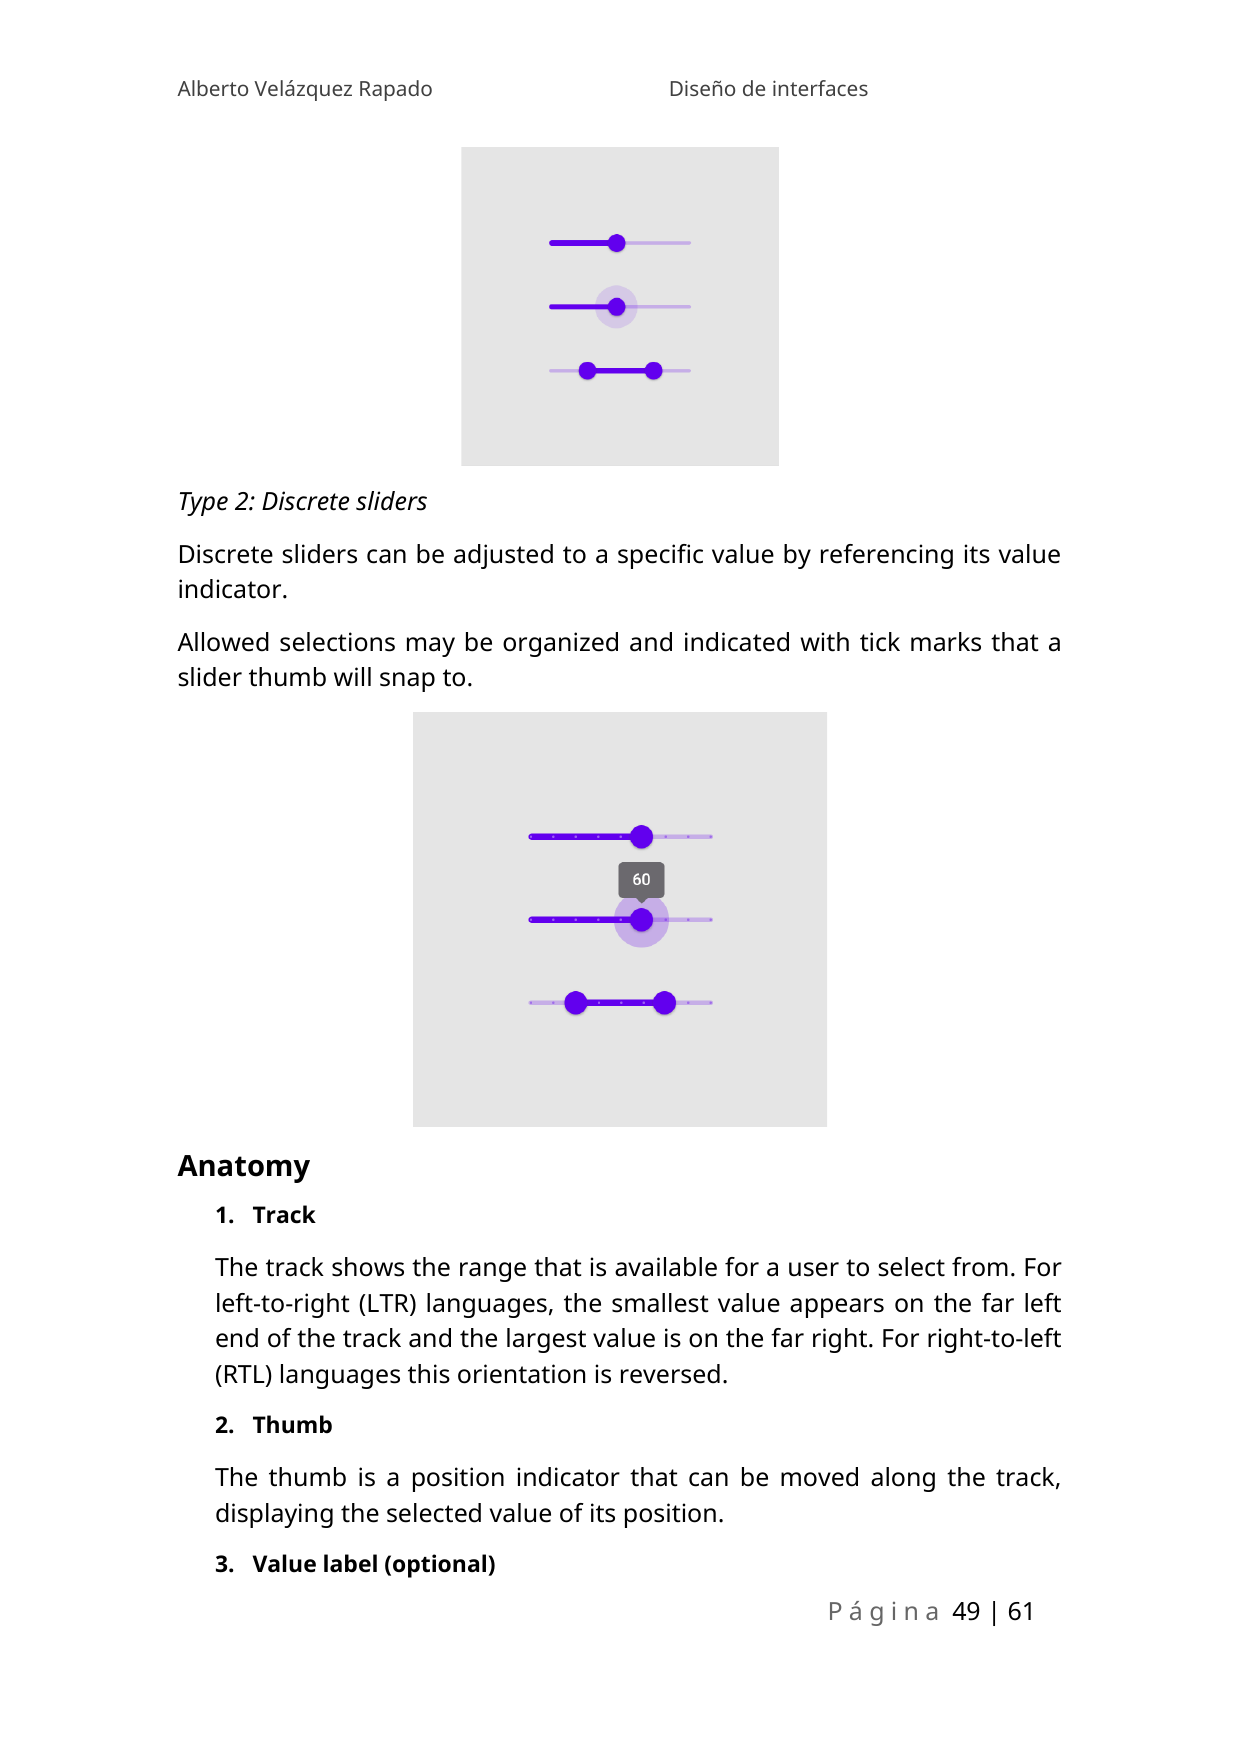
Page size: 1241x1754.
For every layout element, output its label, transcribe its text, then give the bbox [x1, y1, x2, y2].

text Type 2: Discrete sliders [177, 484, 1063, 518]
text Discrete sliders can be adjusted to a specific value by referencing its value indicator. [177, 536, 1063, 606]
list Track [215, 1199, 1063, 1230]
list Value label (optional) [215, 1548, 1063, 1579]
subtitle Anatomy [177, 1145, 1063, 1185]
text The thumb is a position indicator that can be moved along the track, displaying the selected value of its position. [215, 1459, 1063, 1529]
list Thumb [215, 1409, 1063, 1440]
text The track shows the range that is available for a user to select from. For left-to-right (LTR) languages, the smallest value appears on the far left end of the track and the largest value is on the far right. For right-to-left (RTL) languages this orientation is reversed. [215, 1249, 1063, 1391]
picture [461, 147, 779, 466]
text Allowed selections may be organized and indicated with tick marks that a slider thumb will snap to. [177, 624, 1063, 694]
picture [413, 712, 828, 1127]
